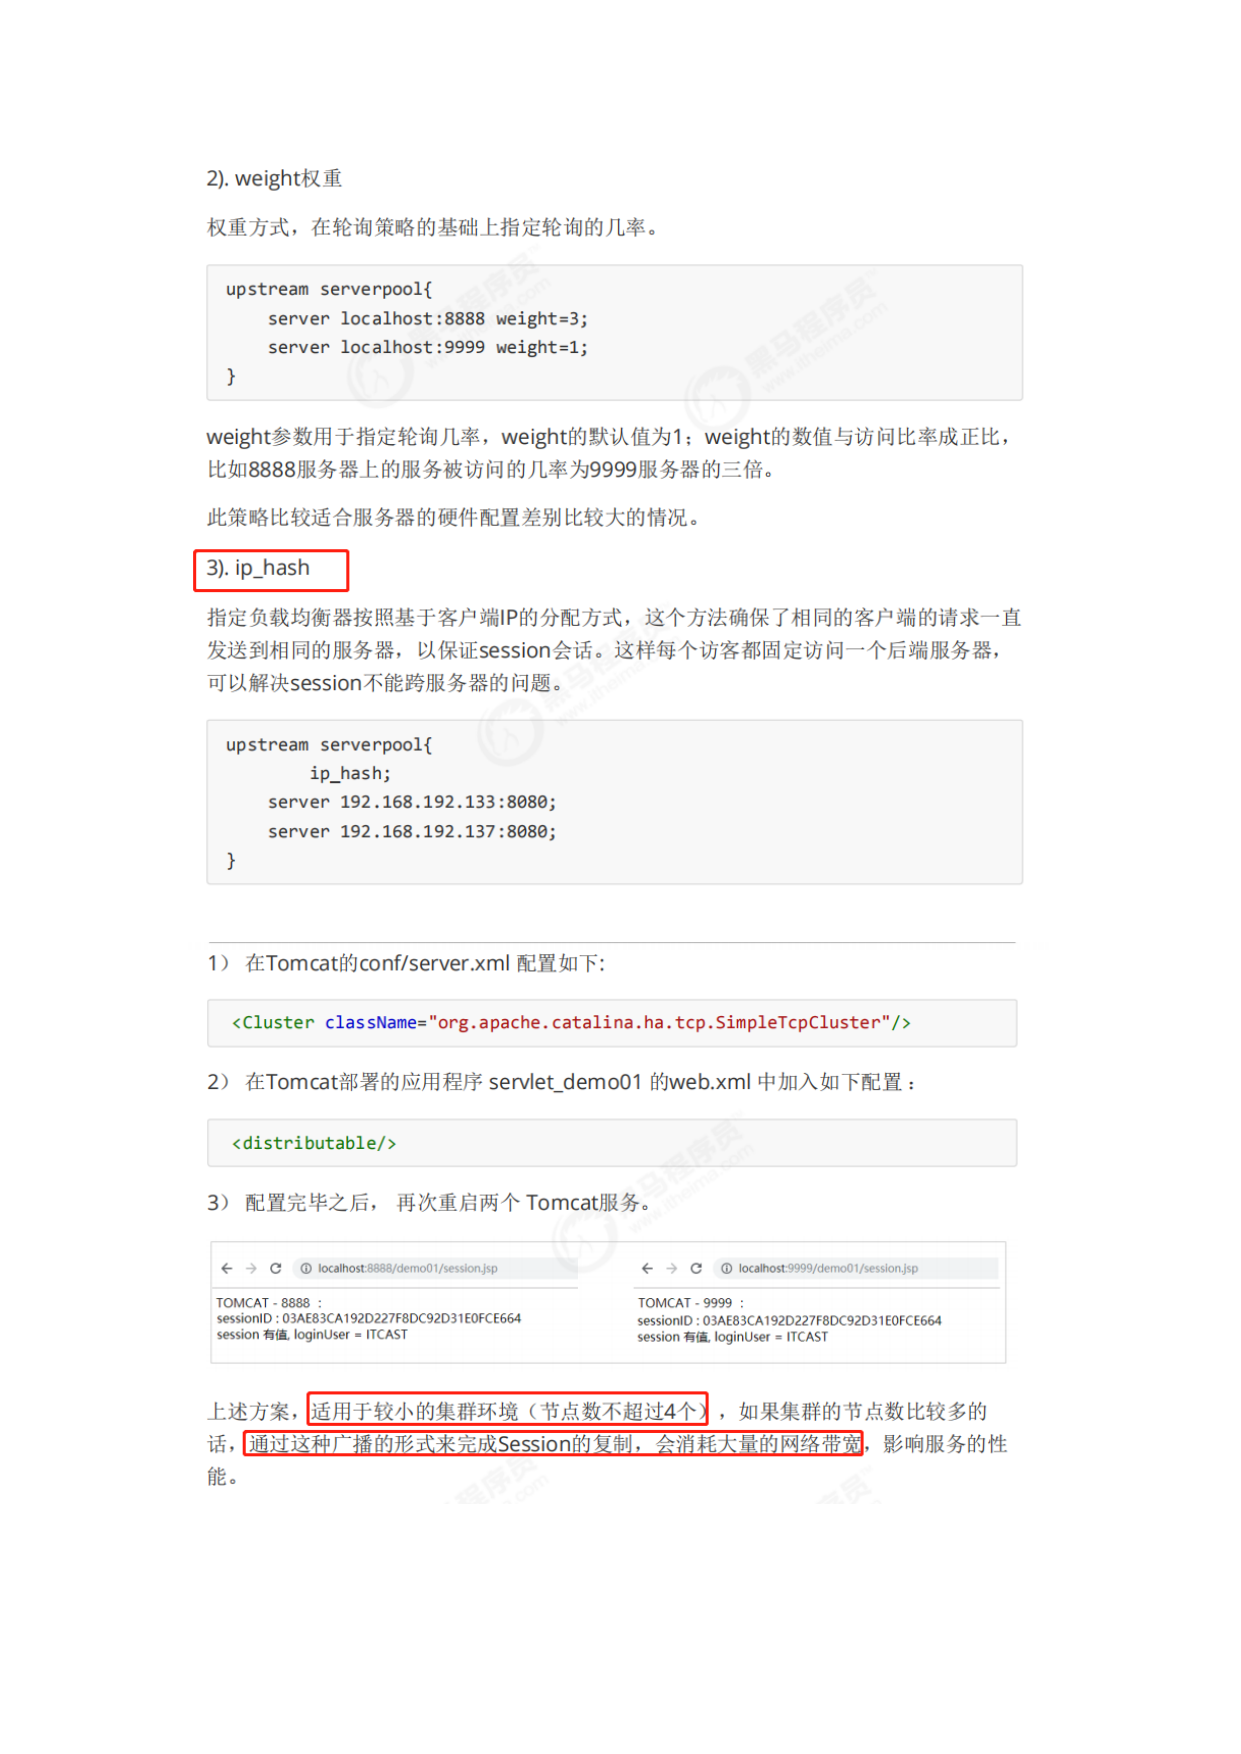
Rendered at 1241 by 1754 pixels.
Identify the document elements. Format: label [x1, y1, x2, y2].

picture [187, 162, 1053, 915]
picture [187, 942, 1053, 1504]
